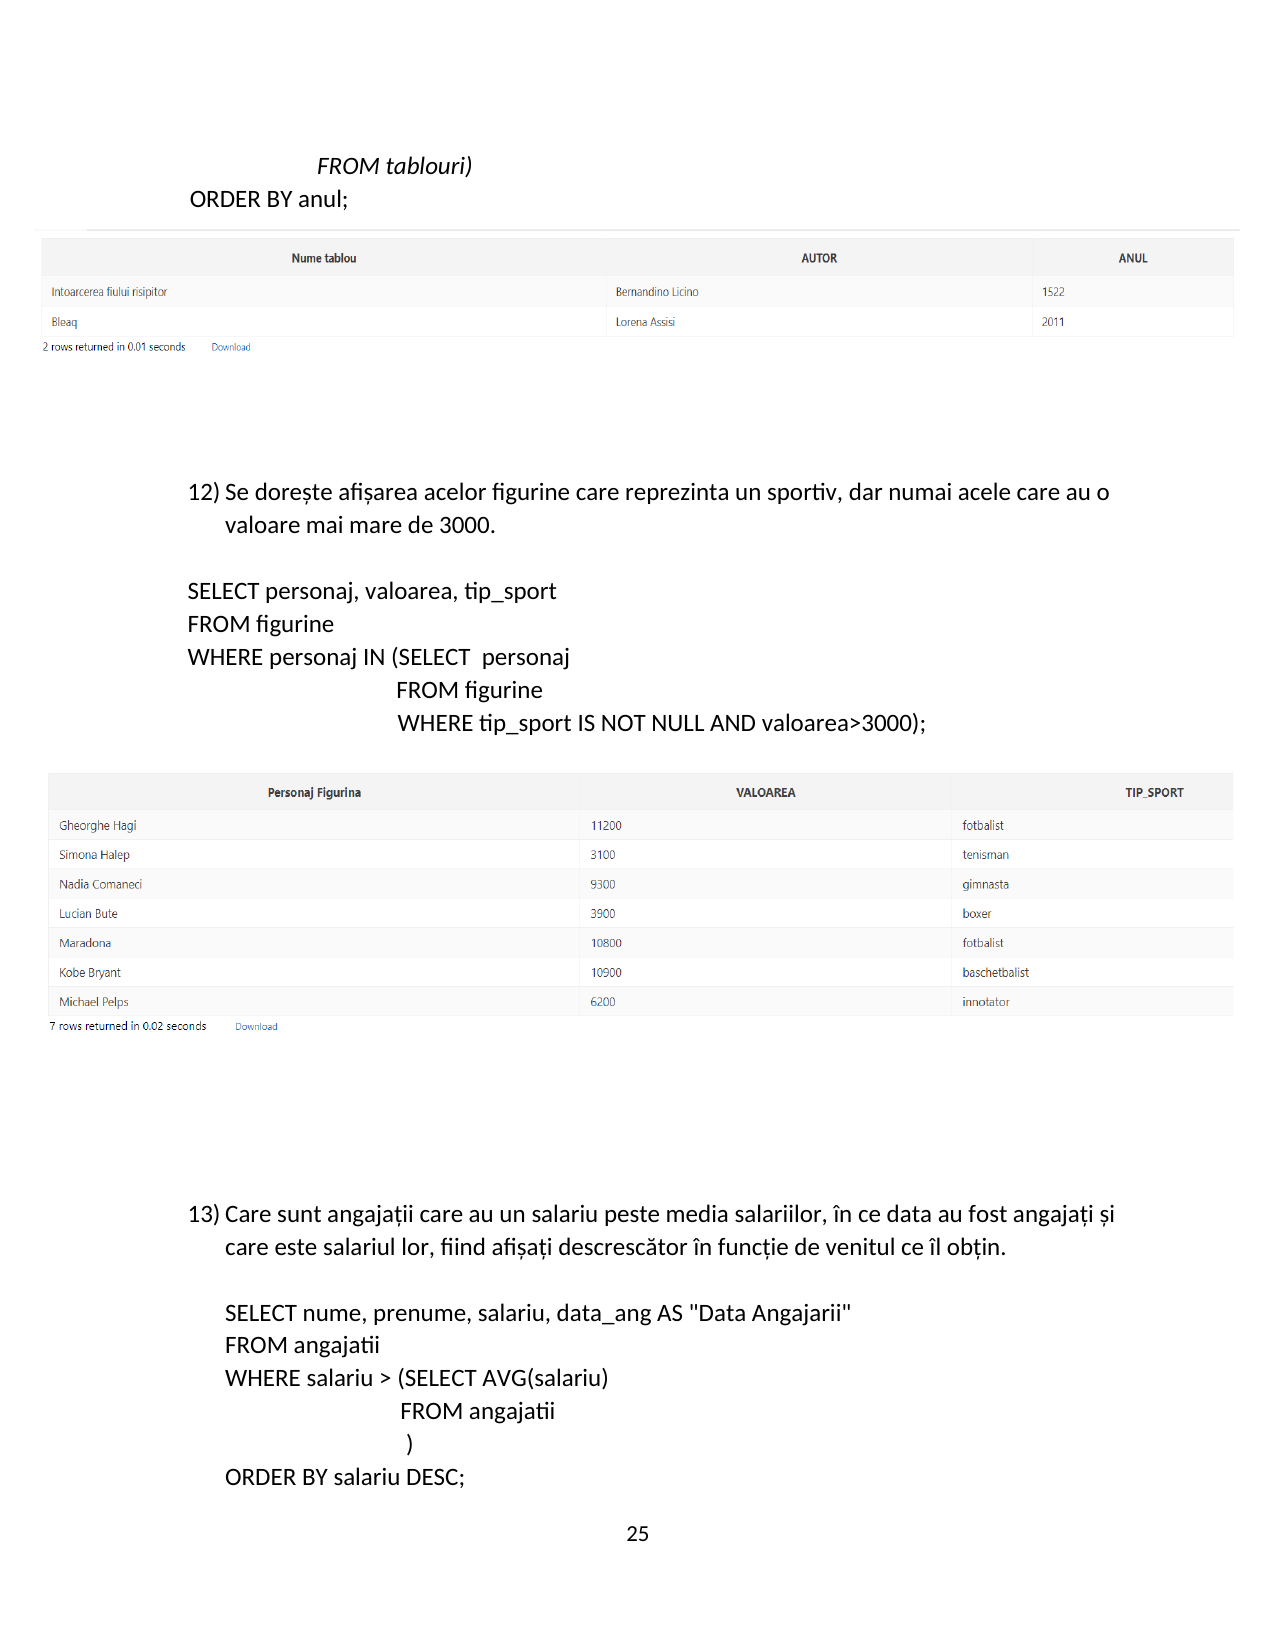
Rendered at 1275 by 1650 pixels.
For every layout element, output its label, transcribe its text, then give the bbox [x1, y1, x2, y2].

list ) [225, 1428, 1125, 1459]
text SELECT personaj, valoarea, tip_sport [150, 575, 1125, 606]
list WHERE salariu > (SELECT AVG(salariu) [225, 1362, 1125, 1393]
text FROM tablouri) [150, 150, 1125, 181]
text WHERE personaj IN (SELECT personaj [150, 641, 1125, 672]
picture [35, 229, 1240, 384]
text FROM figurine [150, 608, 1125, 639]
picture [41, 772, 1234, 1030]
list SELECT nume, prenume, salariu, data_ang AS "Data Angajarii" [225, 1297, 1125, 1327]
list Se dorește afișarea acelor figurine care reprezinta un sportiv, dar numai acele care au o valoare mai mare de 3000. [187, 476, 1125, 540]
text FROM figurine [150, 674, 1125, 704]
list FROM angajatii [225, 1329, 1125, 1360]
list ORDER BY salariu DESC; [225, 1461, 1125, 1492]
text WHERE tip_sport IS NOT NULL AND valoarea>3000); [150, 707, 1125, 737]
list Care sunt angajații care au un salariu peste media salariilor, în ce data au fost angajați și care este salariul lor, fiind afișați descrescător în funcție de venitul ce îl obțin. [187, 1198, 1125, 1261]
text ORDER BY anul; [150, 183, 1125, 213]
list FROM angajatii [225, 1395, 1125, 1426]
